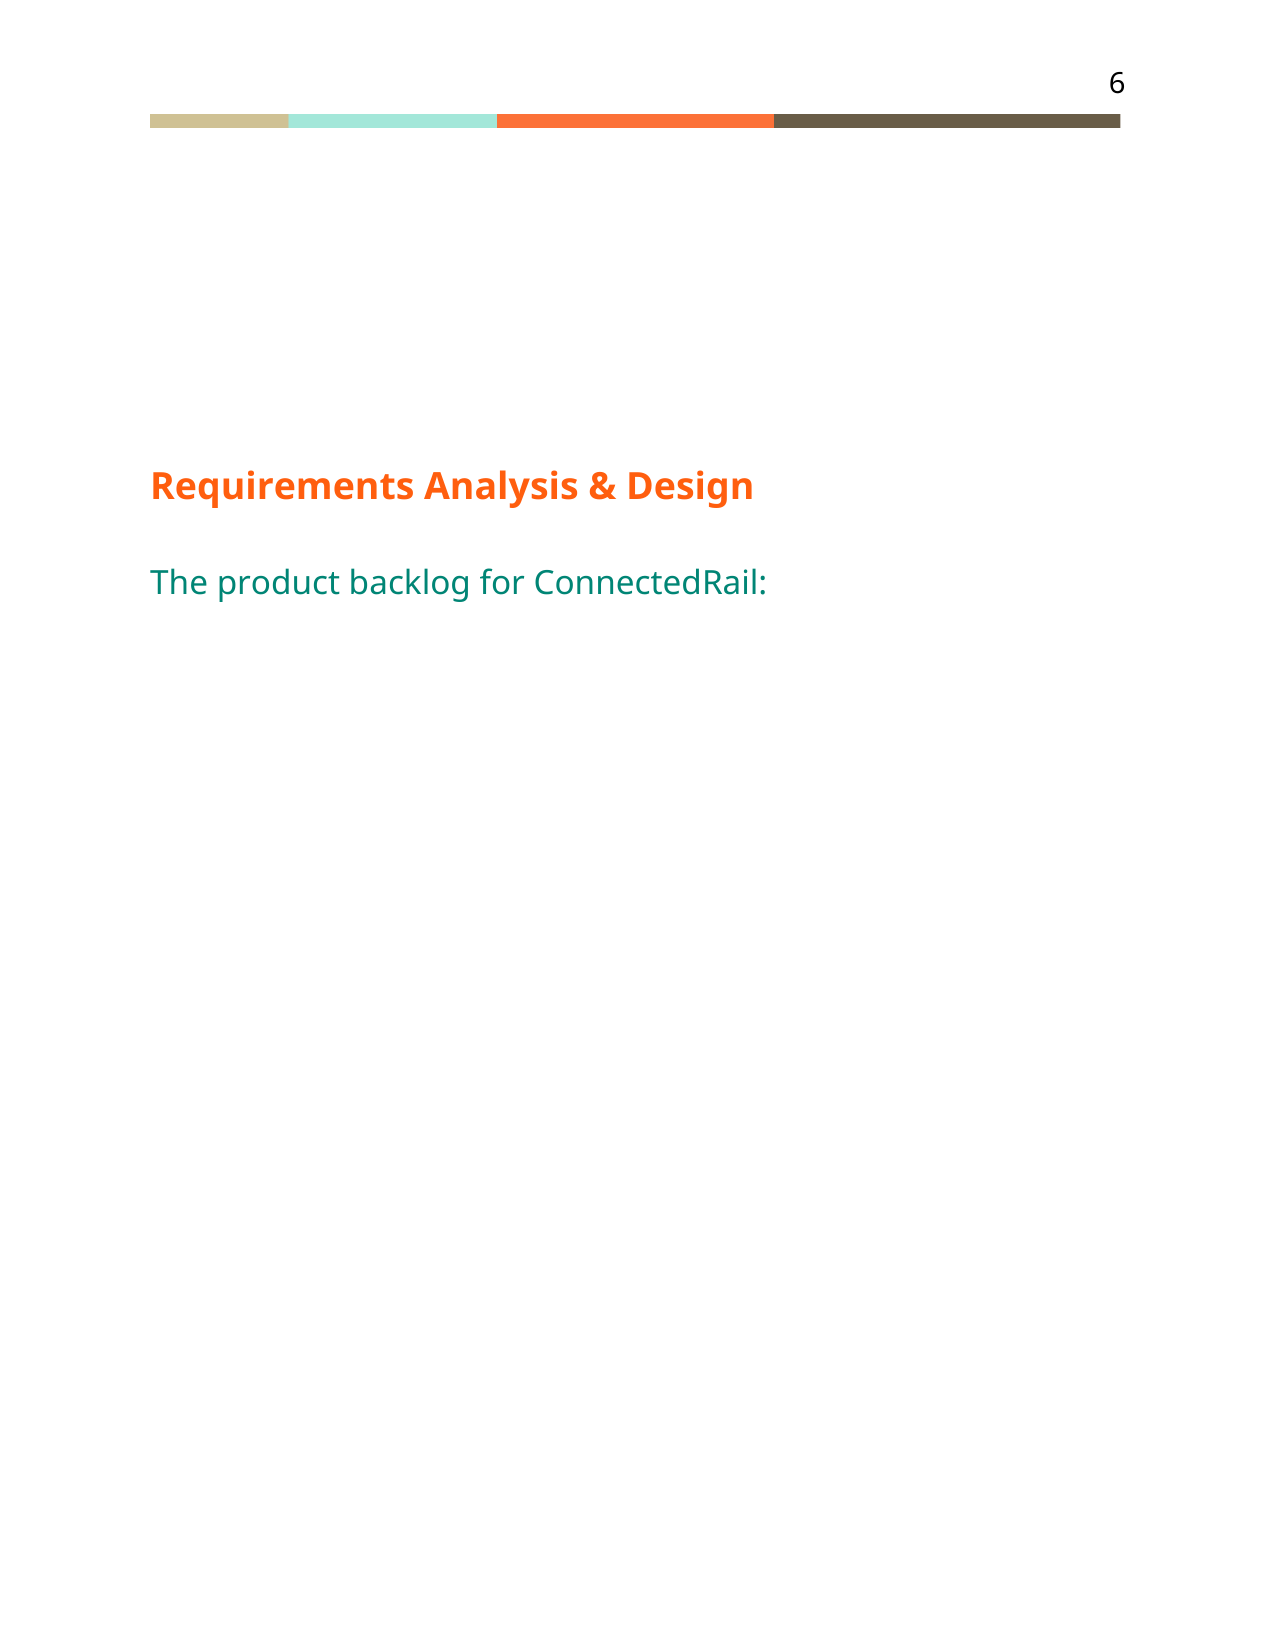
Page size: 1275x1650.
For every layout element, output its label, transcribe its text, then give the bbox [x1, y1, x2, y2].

subtitle Requirements Analysis & Design [150, 459, 1125, 511]
subtitle The product backlog for ConnectedRail: [150, 559, 1125, 604]
picture [150, 114, 1121, 128]
